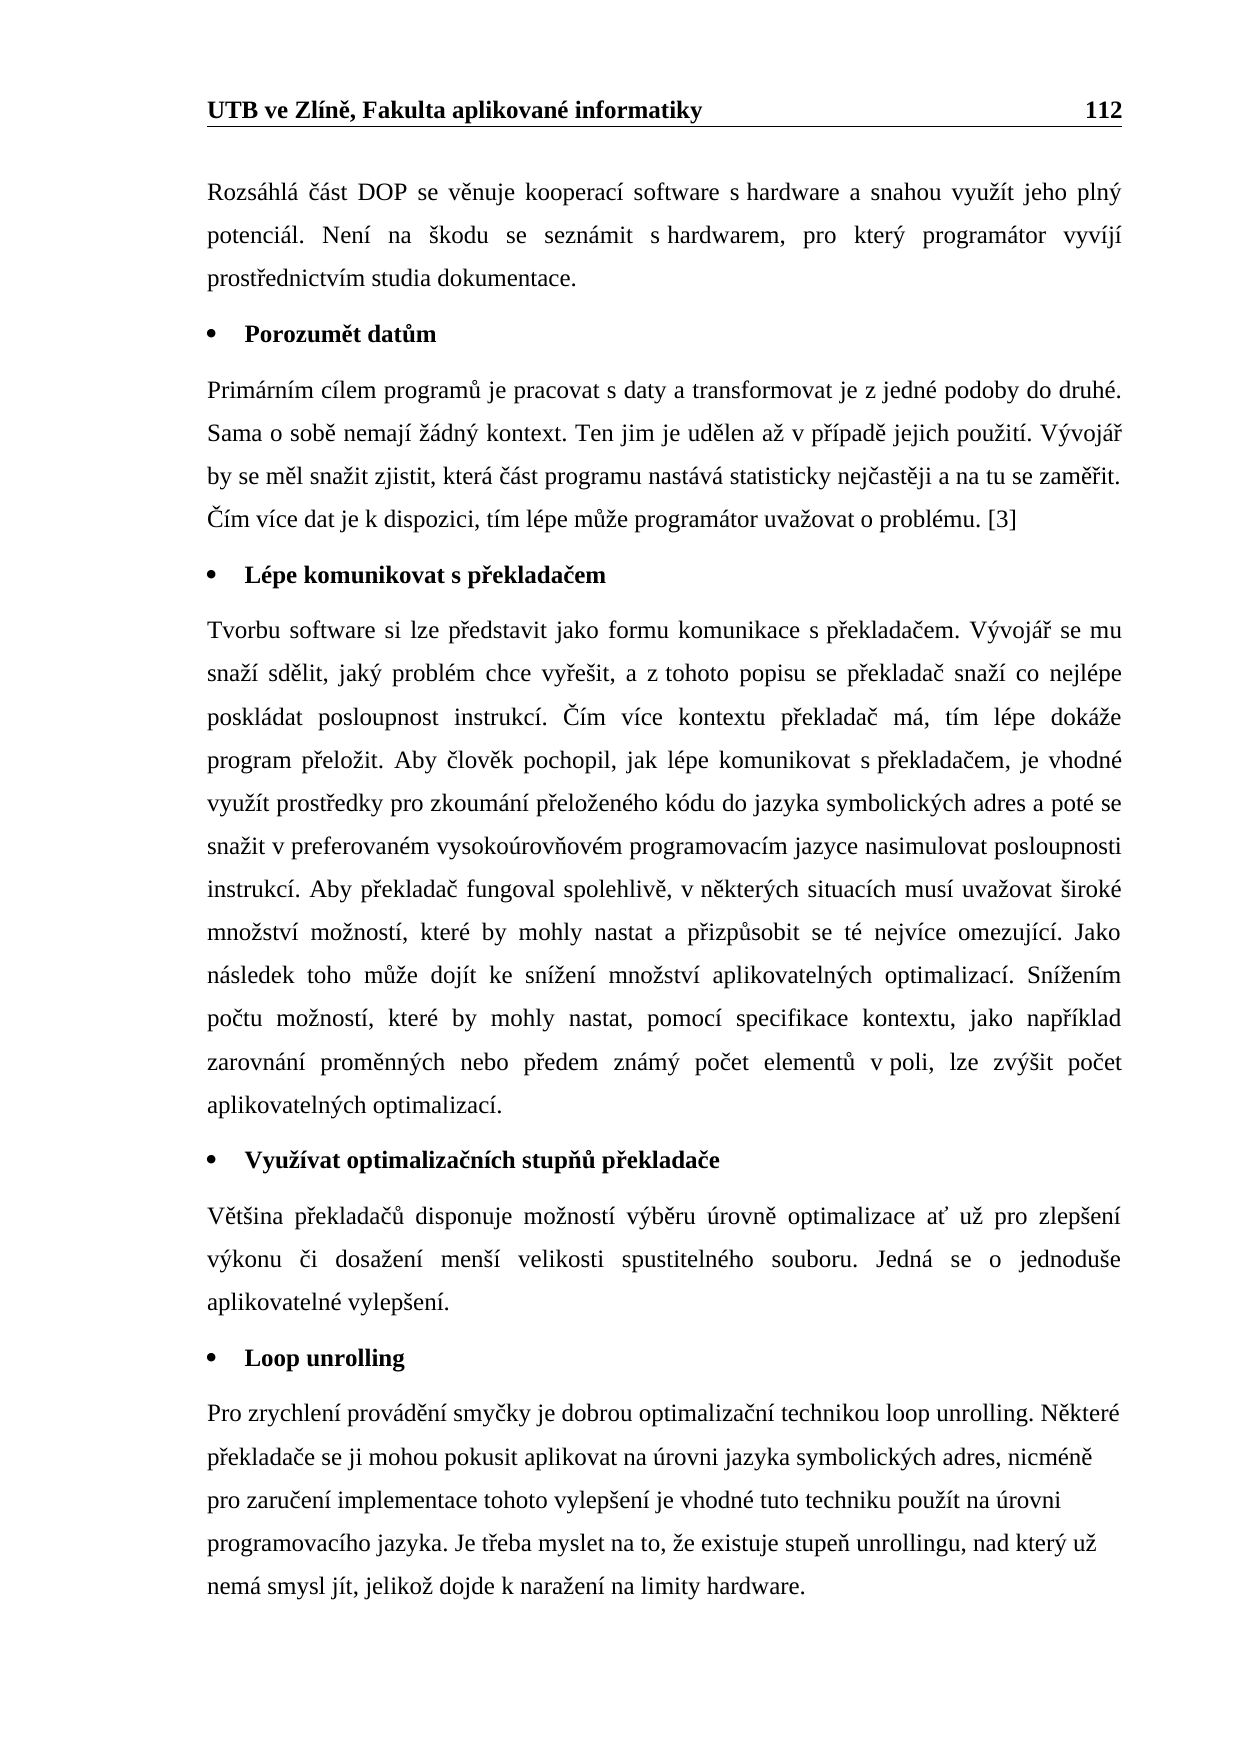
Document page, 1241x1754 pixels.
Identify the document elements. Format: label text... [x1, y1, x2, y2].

text Primárním cílem programů je pracovat s daty a transformovat je z jedné podoby do druhé. Sama o sobě nemají žádný kontext. Ten jim je udělen až v případě jejich použití. Vývojář by se měl snažit zjistit, která část programu nastává statisticky nejčastěji a na tu se zaměřit. Čím více dat je k dispozici, tím lépe může programátor uvažovat o problému. [3] [207, 375, 1122, 533]
text Většina překladačů disponuje možností výběru úrovně optimalizace ať už pro zlepšení výkonu či dosažení menší velikosti spustitelného souboru. Jedná se o jednoduše aplikovatelné vylepšení. [207, 1201, 1122, 1316]
list Využívat optimalizačních stupňů překladače [207, 1145, 1122, 1174]
list Porozumět datům [207, 319, 1122, 348]
text Pro zrychlení provádění smyčky je dobrou optimalizační technikou loop unrolling. Některé překladače se ji mohou pokusit aplikovat na úrovni jazyka symbolických adres, nicméně pro zaručení implementace tohoto vylepšení je vhodné tuto techniku použít na úrovni programovacího jazyka. Je třeba myslet na to, že existuje stupeň unrollingu, nad který už nemá smysl jít, jelikož dojde k naražení na limity hardware. [207, 1398, 1122, 1600]
list Lépe komunikovat s překladačem [207, 560, 1122, 588]
text Rozsáhlá část DOP se věnuje kooperací software s hardware a snahou využít jeho plný potenciál. Není na škodu se seznámit s hardwarem, pro který programátor vyvíjí prostřednictvím studia dokumentace. [207, 177, 1122, 292]
text Tvorbu software si lze představit jako formu komunikace s překladačem. Vývojář se mu snaží sdělit, jaký problém chce vyřešit, a z tohoto popisu se překladač snaží co nejlépe poskládat posloupnost instrukcí. Čím více kontextu překladač má, tím lépe dokáže program přeložit. Aby člověk pochopil, jak lépe komunikovat s překladačem, je vhodné využít prostředky pro zkoumání přeloženého kódu do jazyka symbolických adres a poté se snažit v preferovaném vysokoúrovňovém programovacím jazyce nasimulovat posloupnosti instrukcí. Aby překladač fungoval spolehlivě, v některých situacích musí uvažovat široké množství možností, které by mohly nastat a přizpůsobit se té nejvíce omezující. Jako následek toho může dojít ke snížení množství aplikovatelných optimalizací. Snížením počtu možností, které by mohly nastat, pomocí specifikace kontextu, jako například zarovnání proměnných nebo předem známý počet elementů v poli, lze zvýšit počet aplikovatelných optimalizací. [207, 615, 1122, 1118]
list Loop unrolling [207, 1343, 1122, 1372]
